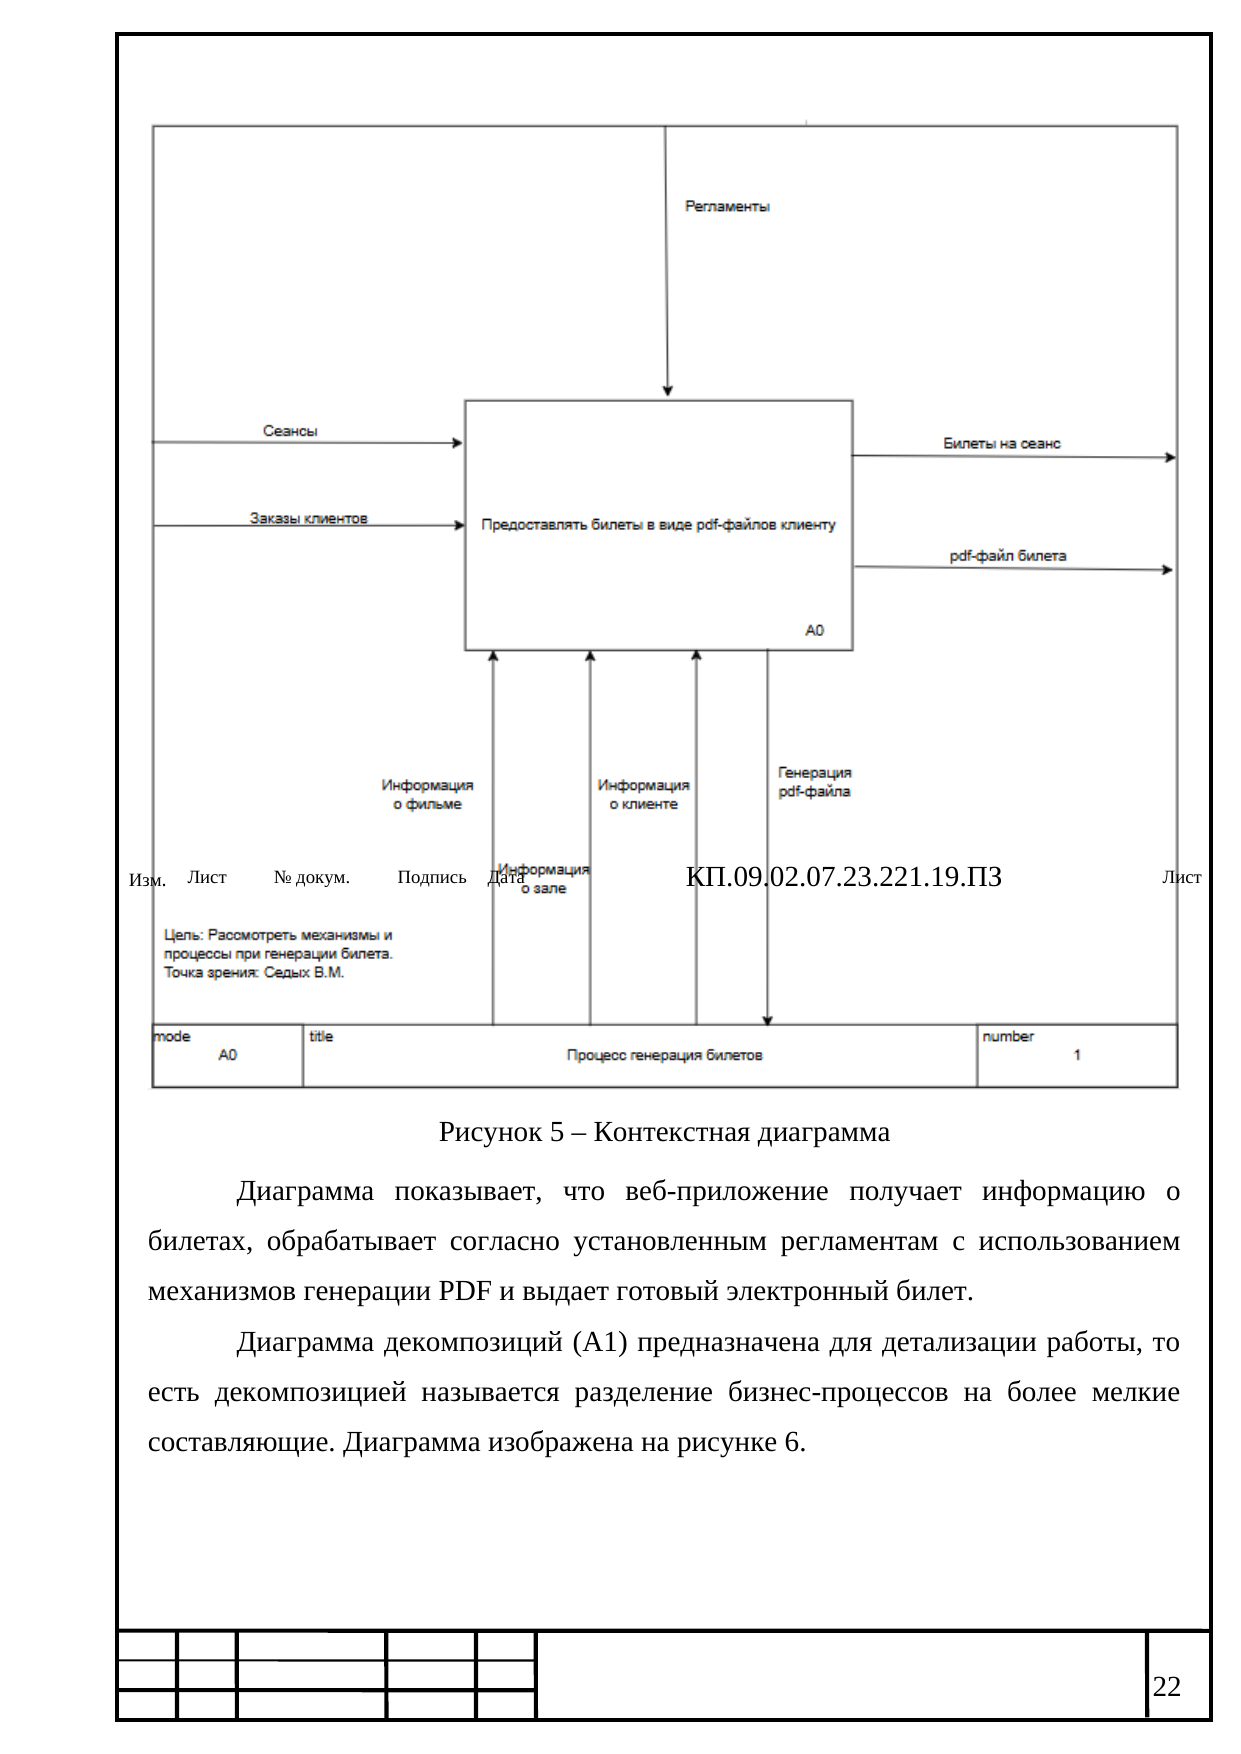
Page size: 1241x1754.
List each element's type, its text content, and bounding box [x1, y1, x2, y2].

picture [147, 118, 1182, 1090]
text Рисунок 5 – Контекстная диаграмма [148, 1114, 1181, 1148]
text Диаграмма показывает, что веб-приложение получает информацию о билетах, обрабатывает согласно установленным регламентам с использованием механизмов генерации PDF и выдает готовый электронный билет. [148, 1173, 1181, 1307]
text Диаграмма декомпозиций (А1) предназначена для детализации работы, то есть декомпозицией называется разделение бизнес-процессов на более мелкие составляющие. Диаграмма изображена на рисунке 6. [148, 1324, 1181, 1458]
